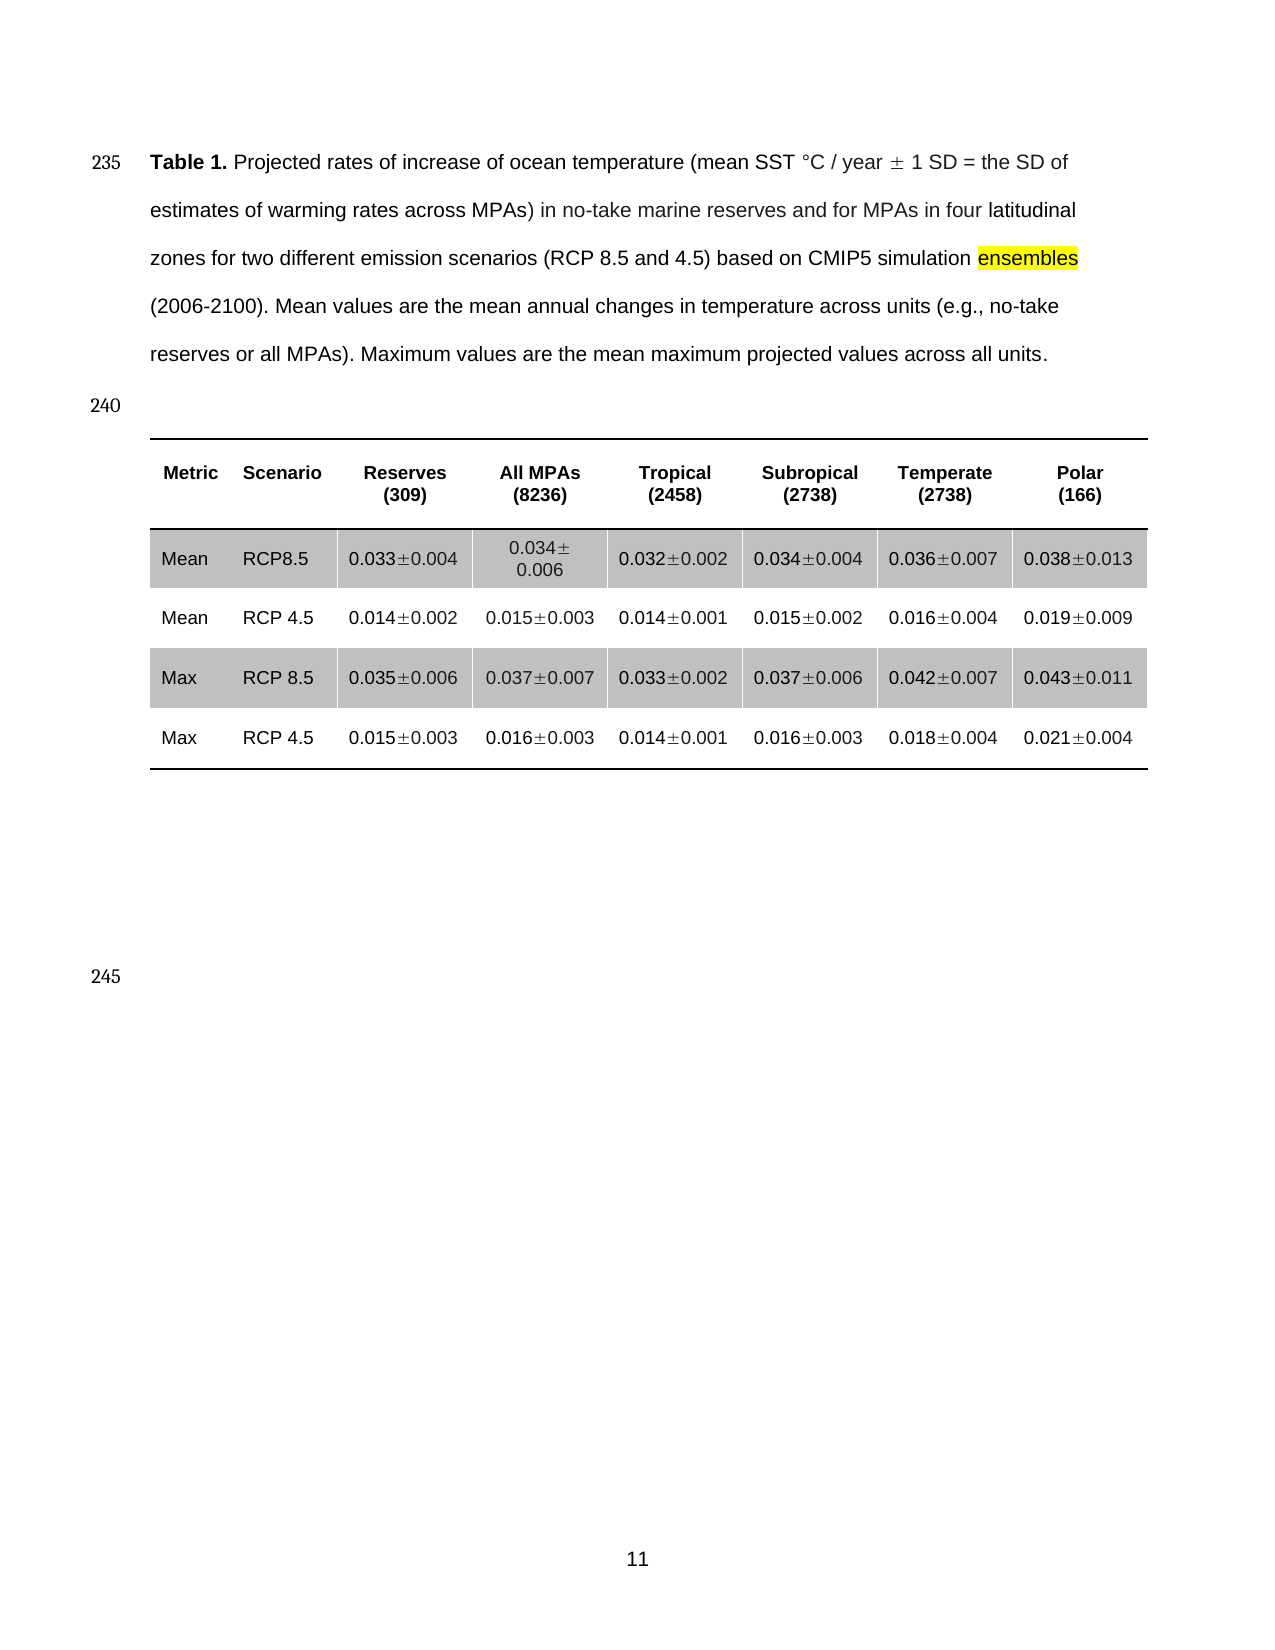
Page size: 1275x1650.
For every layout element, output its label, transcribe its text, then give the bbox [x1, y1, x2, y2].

table_cell 0.0150.003 [338, 708, 472, 768]
table_cell 0.034 0.006 [473, 530, 607, 588]
table_cell 0.0140.002 [338, 588, 472, 648]
table_cell 0.0420.007 [878, 648, 1012, 708]
table_header Tropical (2458) [608, 440, 742, 528]
table_header Polar (166) [1013, 440, 1147, 528]
table_cell 0.0320.002 [608, 530, 742, 588]
table_cell RCP 4.5 [231, 708, 337, 768]
table_cell 0.0150.002 [743, 588, 877, 648]
table_cell 0.0350.006 [338, 648, 472, 708]
table_cell 0.0370.007 [473, 648, 607, 708]
table_cell 0.0190.009 [1013, 588, 1147, 648]
table_cell 0.0360.007 [878, 530, 1012, 588]
table_header Scenario [231, 440, 337, 528]
table_cell 0.0140.001 [608, 708, 742, 768]
table_cell RCP 8.5 [231, 648, 337, 708]
table_cell 0.0340.004 [743, 530, 877, 588]
table_cell RCP8.5 [231, 530, 337, 588]
table_cell RCP 4.5 [231, 588, 337, 648]
table_cell 0.0370.006 [743, 648, 877, 708]
table_cell 0.0330.002 [608, 648, 742, 708]
table_cell 0.0210.004 [1013, 708, 1147, 768]
table_header Temperate (2738) [878, 440, 1012, 528]
table_cell Max [150, 648, 231, 708]
table_cell 0.0180.004 [878, 708, 1012, 768]
table_cell 0.0140.001 [608, 588, 742, 648]
table_cell 0.0150.003 [473, 588, 607, 648]
table_header Subropical (2738) [743, 440, 877, 528]
table_header Metric [150, 440, 231, 528]
table_cell 0.0380.013 [1013, 530, 1147, 588]
table_cell Mean [150, 588, 231, 648]
table_cell Mean [150, 530, 231, 588]
table_cell 0.0430.011 [1013, 648, 1147, 708]
table_cell Max [150, 708, 231, 768]
table_cell 0.0160.004 [878, 588, 1012, 648]
table_cell 0.0330.004 [338, 530, 472, 588]
table_cell 0.0160.003 [473, 708, 607, 768]
table_cell 0.0160.003 [743, 708, 877, 768]
table_header All MPAs (8236) [473, 440, 607, 528]
table_header Reserves (309) [338, 440, 472, 528]
text Table 1. Projected rates of increase of ocean temperature (mean SST °C / year 1 SD = the SD of estimates of warming rates across MPAs) in no-take marine reserves and for MPAs in four latitudinal zones for two different emission scenarios (RCP 8.5 and 4.5) based on CMIP5 simulation ensembles (2006-2100). Mean values are the mean annual changes in temperature across units (e.g., no-take reserves or all MPAs). Maximum values are the mean maximum projected values across all units. [150, 150, 1125, 366]
